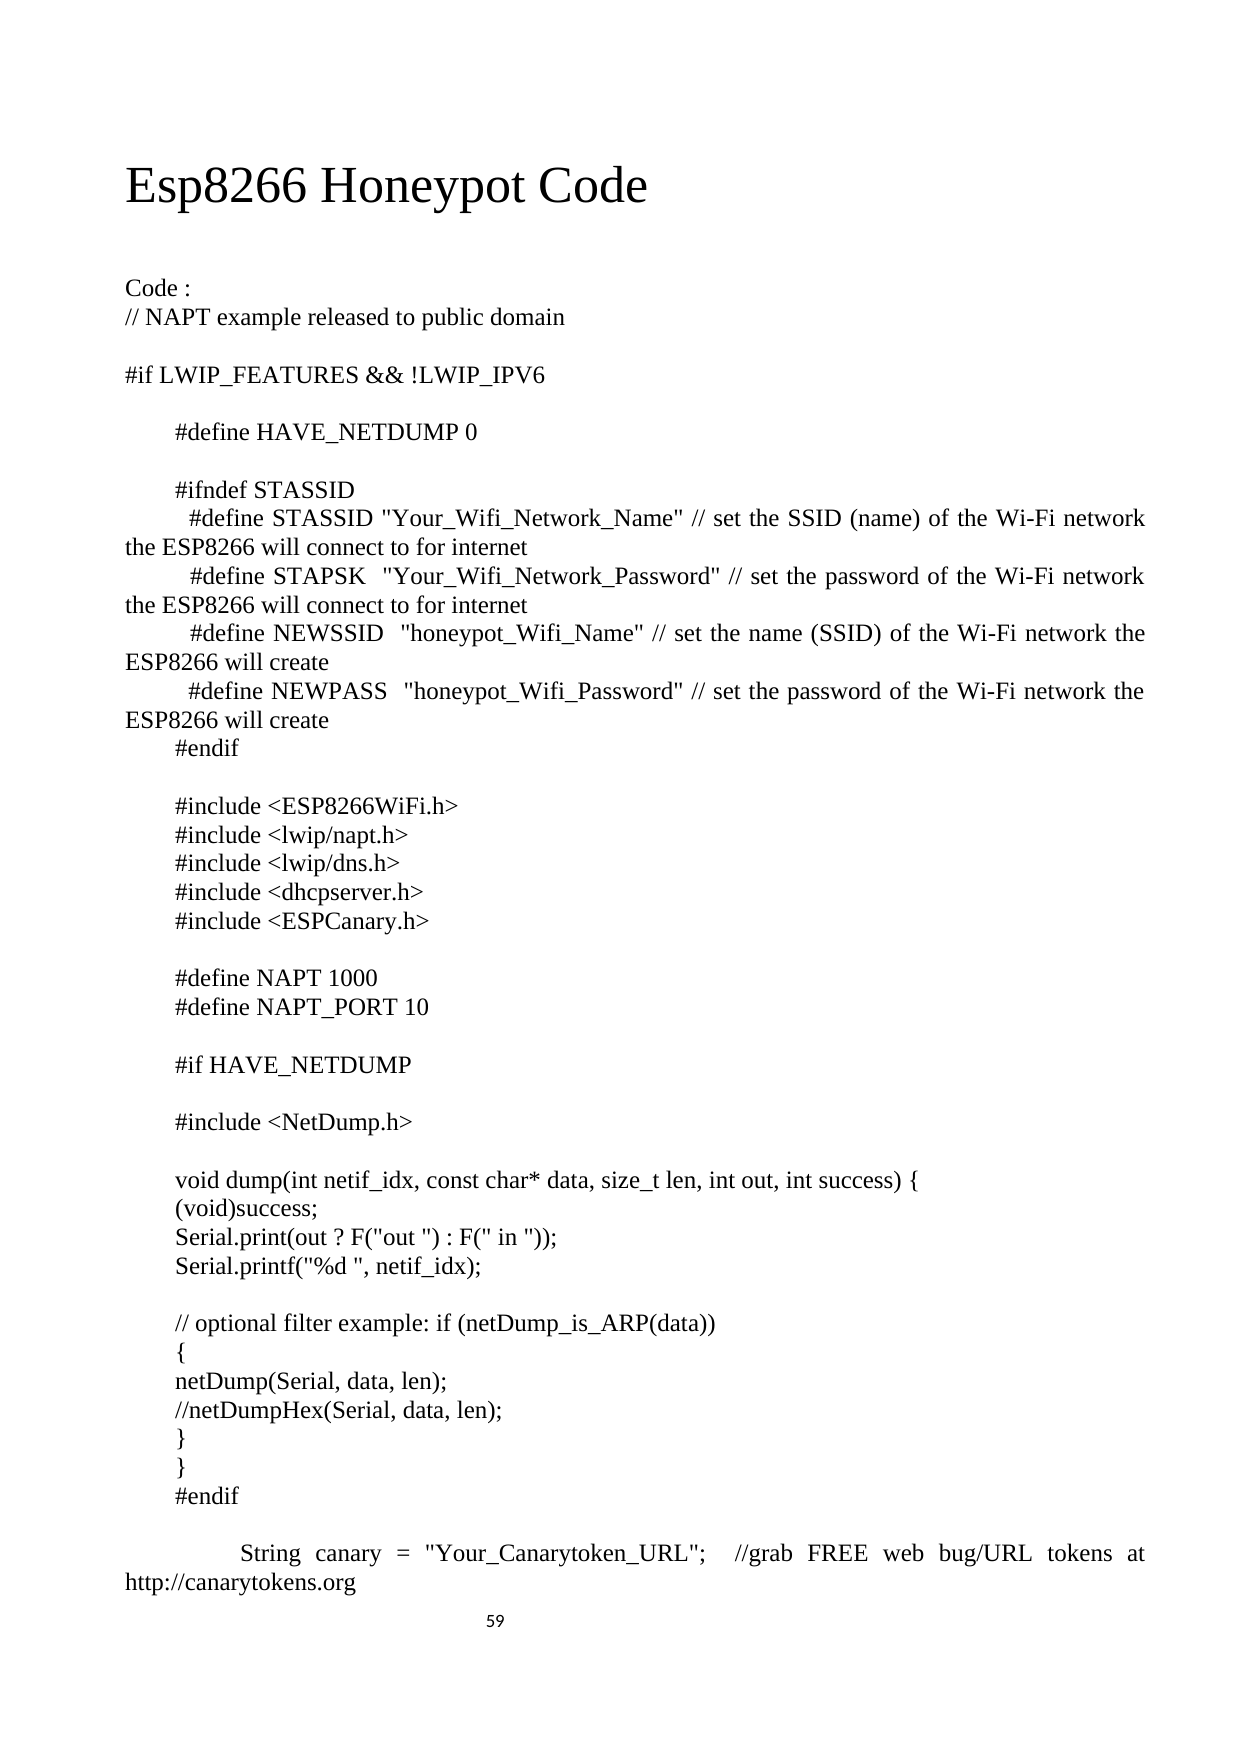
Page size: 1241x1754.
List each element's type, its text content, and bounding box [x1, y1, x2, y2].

text #include <NetDump.h> [125, 1107, 1146, 1136]
text Serial.printf("%d ", netif_idx); [125, 1251, 1146, 1280]
text } [125, 1452, 1146, 1481]
text #endif [125, 733, 1146, 762]
text // optional filter example: if (netDump_is_ARP(data)) [125, 1308, 1146, 1337]
text #ifndef STASSID [125, 475, 1146, 503]
text #include <ESP8266WiFi.h> [125, 791, 1146, 820]
text #define NAPT_PORT 10 [125, 992, 1146, 1021]
text Code : [125, 273, 1146, 302]
text netDump(Serial, data, len); [125, 1366, 1146, 1395]
text #include <lwip/napt.h> [125, 820, 1146, 848]
text (void)success; [125, 1193, 1146, 1222]
text #define NEWSSID "honeypot_Wifi_Name" // set the name (SSID) of the Wi-Fi network the ESP8266 will create [125, 618, 1146, 676]
text #define STAPSK "Your_Wifi_Network_Password" // set the password of the Wi-Fi network the ESP8266 will connect to for internet [125, 561, 1146, 618]
text #include <ESPCanary.h> [125, 906, 1146, 935]
text Esp8266 Honeypot Code [125, 154, 1146, 213]
text #if LWIP_FEATURES && !LWIP_IPV6 [125, 360, 1146, 388]
text //netDumpHex(Serial, data, len); [125, 1395, 1146, 1423]
text #define NAPT 1000 [125, 963, 1146, 992]
text #if HAVE_NETDUMP [125, 1050, 1146, 1078]
text { [125, 1337, 1146, 1366]
text #define STASSID "Your_Wifi_Network_Name" // set the SSID (name) of the Wi-Fi network the ESP8266 will connect to for internet [125, 503, 1146, 561]
text #endif [125, 1481, 1146, 1510]
text void dump(int netif_idx, const char* data, size_t len, int out, int success) { [125, 1165, 1146, 1193]
text #define HAVE_NETDUMP 0 [125, 417, 1146, 446]
text #include <lwip/dns.h> [125, 848, 1146, 877]
text Serial.print(out ? F("out ") : F(" in ")); [125, 1222, 1146, 1251]
text } [125, 1423, 1146, 1452]
text // NAPT example released to public domain [125, 302, 1146, 331]
text String canary = "Your_Canarytoken_URL"; //grab FREE web bug/URL tokens at http://canarytokens.org [125, 1538, 1146, 1596]
text #define NEWPASS "honeypot_Wifi_Password" // set the password of the Wi-Fi network the ESP8266 will create [125, 676, 1146, 733]
text #include <dhcpserver.h> [125, 877, 1146, 906]
